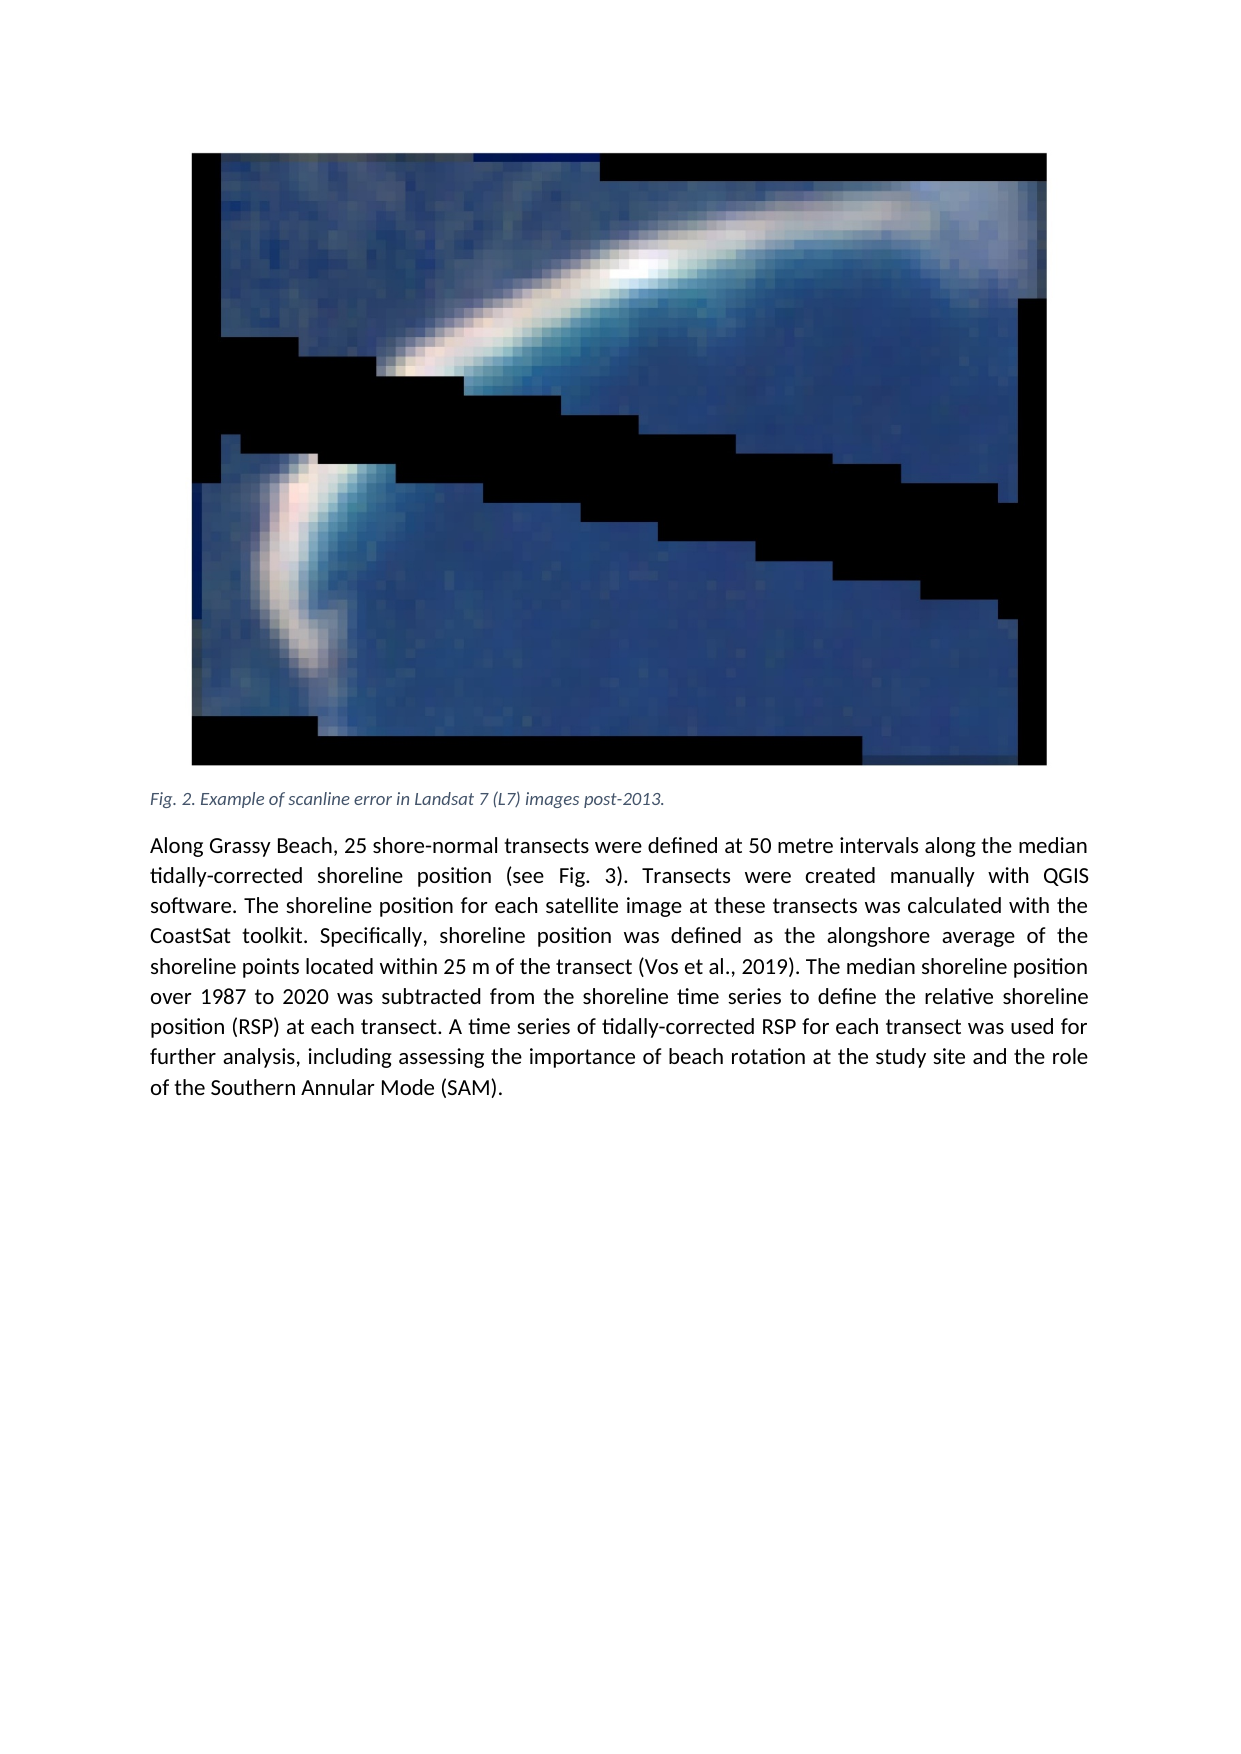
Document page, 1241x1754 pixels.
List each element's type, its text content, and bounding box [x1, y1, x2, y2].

picture [179, 150, 1061, 769]
text Fig. 2. Example of scanline error in Landsat 7 (L7) images post-2013. [150, 787, 1090, 810]
text Along Grassy Beach, 25 shore-normal transects were defined at 50 metre intervals along the median tidally-corrected shoreline position (see Fig. 3). Transects were created manually with QGIS software. The shoreline position for each satellite image at these transects was calculated with the CoastSat toolkit. Specifically, shoreline position was defined as the alongshore average of the shoreline points located within 25 m of the transect (Vos et al., 2019). The median shoreline position over 1987 to 2020 was subtracted from the shoreline time series to define the relative shoreline position (RSP) at each transect. A time series of tidally-corrected RSP for each transect was used for further analysis, including assessing the importance of beach rotation at the study site and the role of the Southern Annular Mode (SAM). [150, 831, 1090, 1101]
